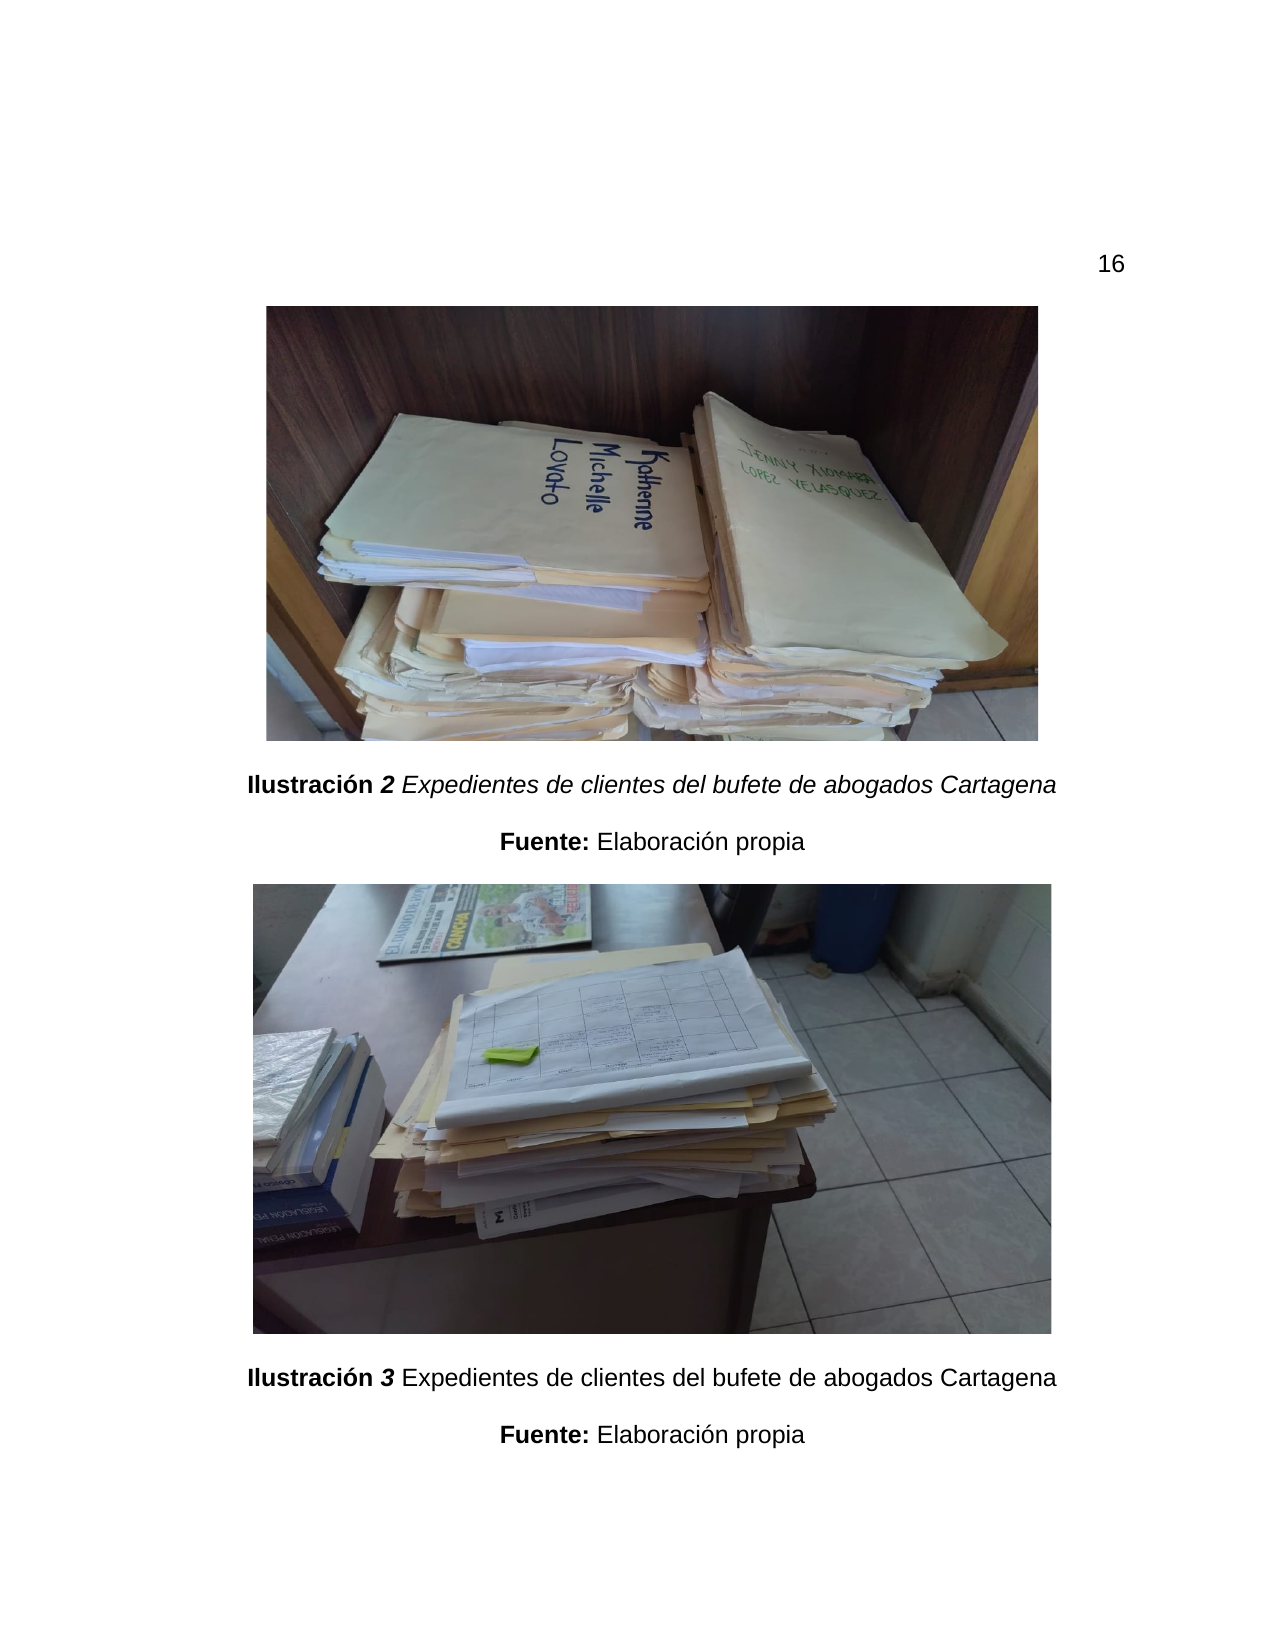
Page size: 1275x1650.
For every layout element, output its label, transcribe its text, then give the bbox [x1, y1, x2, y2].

text Ilustración 3 Expedientes de clientes del bufete de abogados Cartagena [150, 1363, 1125, 1391]
picture [266, 306, 1039, 741]
text Fuente: Elaboración propia [150, 1420, 1125, 1449]
text Fuente: Elaboración propia [150, 827, 1125, 856]
text Ilustración 2 Expedientes de clientes del bufete de abogados Cartagena [150, 770, 1125, 798]
picture [253, 884, 1052, 1334]
